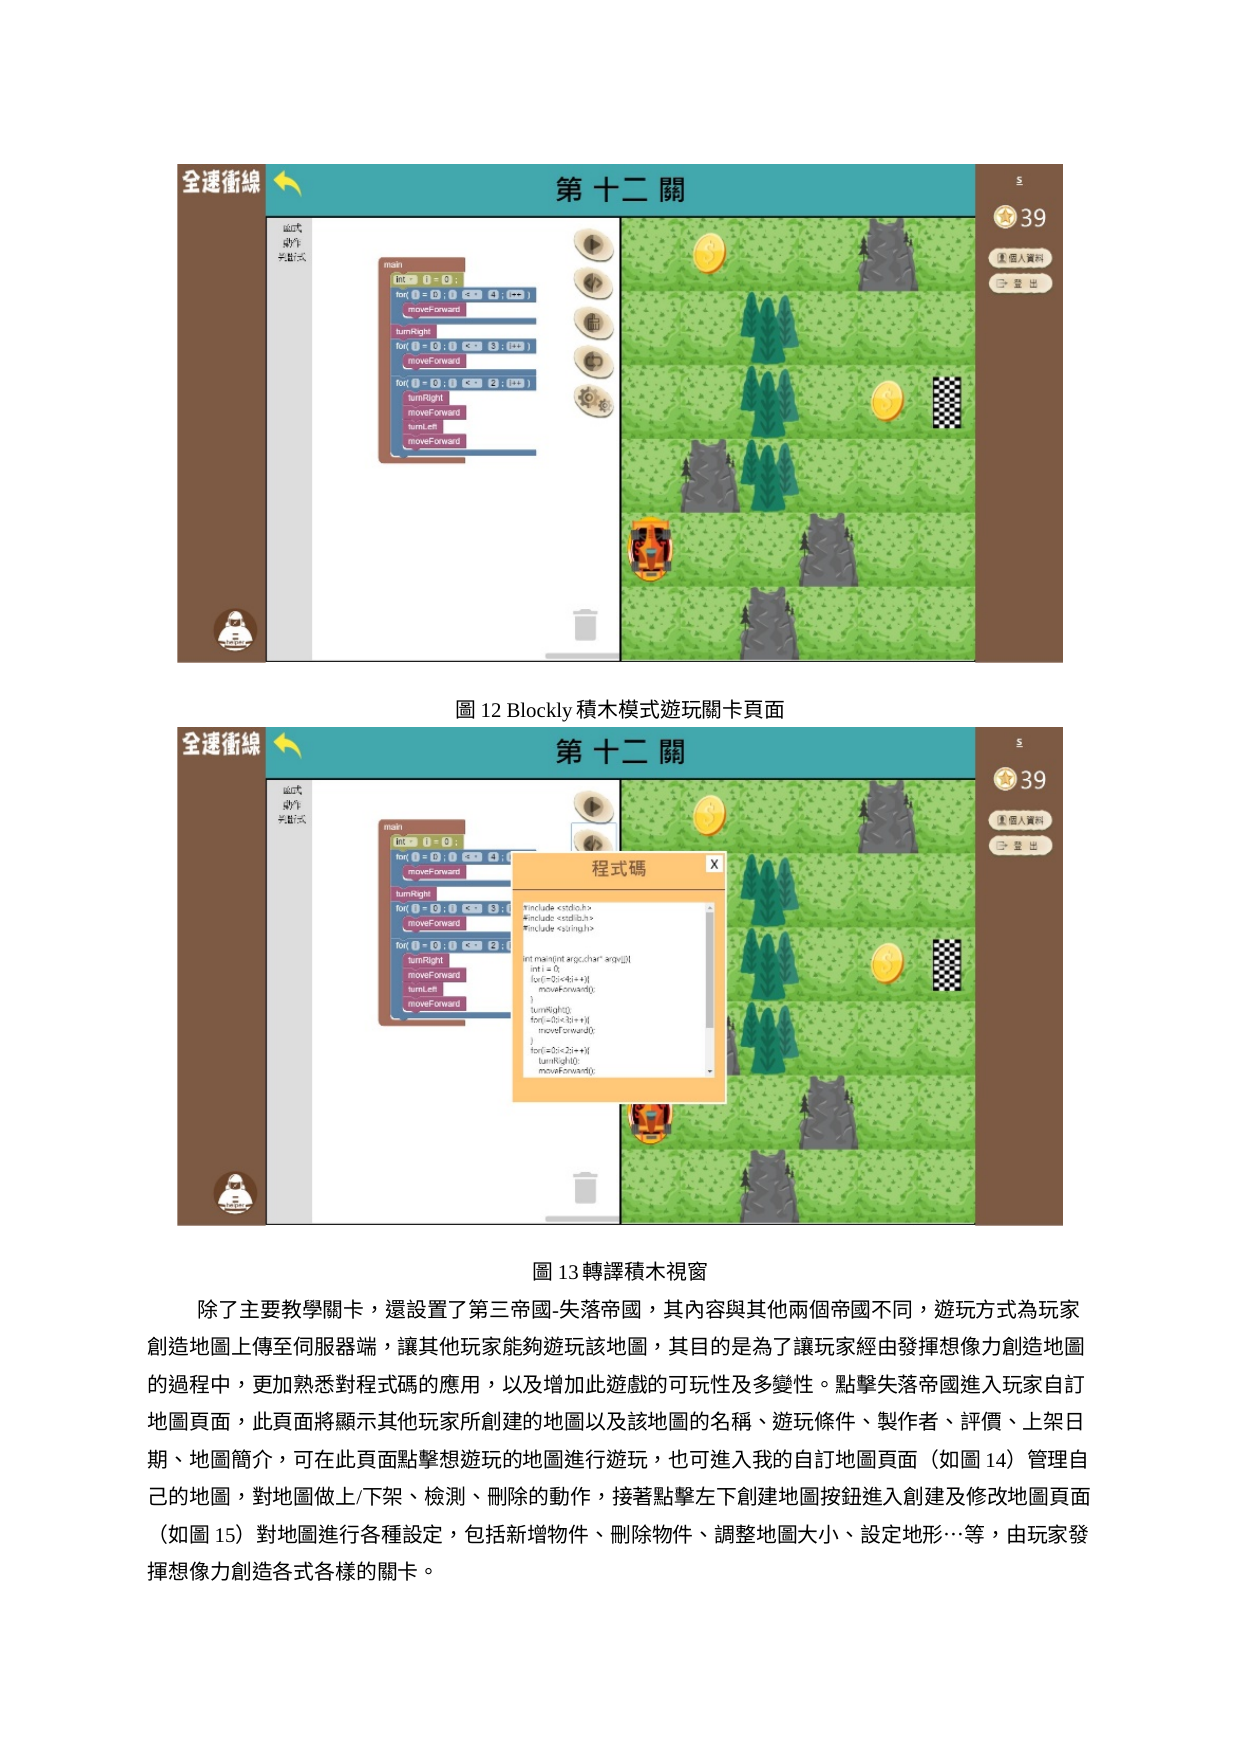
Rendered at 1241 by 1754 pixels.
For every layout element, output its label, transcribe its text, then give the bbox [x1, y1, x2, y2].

picture [177, 164, 1063, 663]
text 除了主要教學關卡，還設置了第三帝國-失落帝國，其內容與其他兩個帝國不同，遊玩方式為玩家創造地圖上傳至伺服器端，讓其他玩家能夠遊玩該地圖，其目的是為了讓玩家經由發揮想像力創造地圖的過程中，更加熟悉對程式碼的應用，以及增加此遊戲的可玩性及多變性。點擊失落帝國進入玩家自訂地圖頁面，此頁面將顯示其他玩家所創建的地圖以及該地圖的名稱、遊玩條件、製作者、評價、上架日期、地圖簡介，可在此頁面點擊想遊玩的地圖進行遊玩，也可進入我的自訂地圖頁面（如圖14）管理自己的地圖，對地圖做上/下架、檢測、刪除的動作，接著點擊左下創建地圖按鈕進入創建及修改地圖頁面（如圖15）對地圖進行各種設定，包括新增物件、刪除物件、調整地圖大小、設定地形…等，由玩家發揮想像力創造各式各樣的關卡。 [148, 1289, 1092, 1589]
picture [177, 727, 1063, 1226]
text 圖13轉譯積木視窗 [148, 1252, 1092, 1289]
text 圖12 Blockly積木模式遊玩關卡頁面 [148, 689, 1092, 727]
